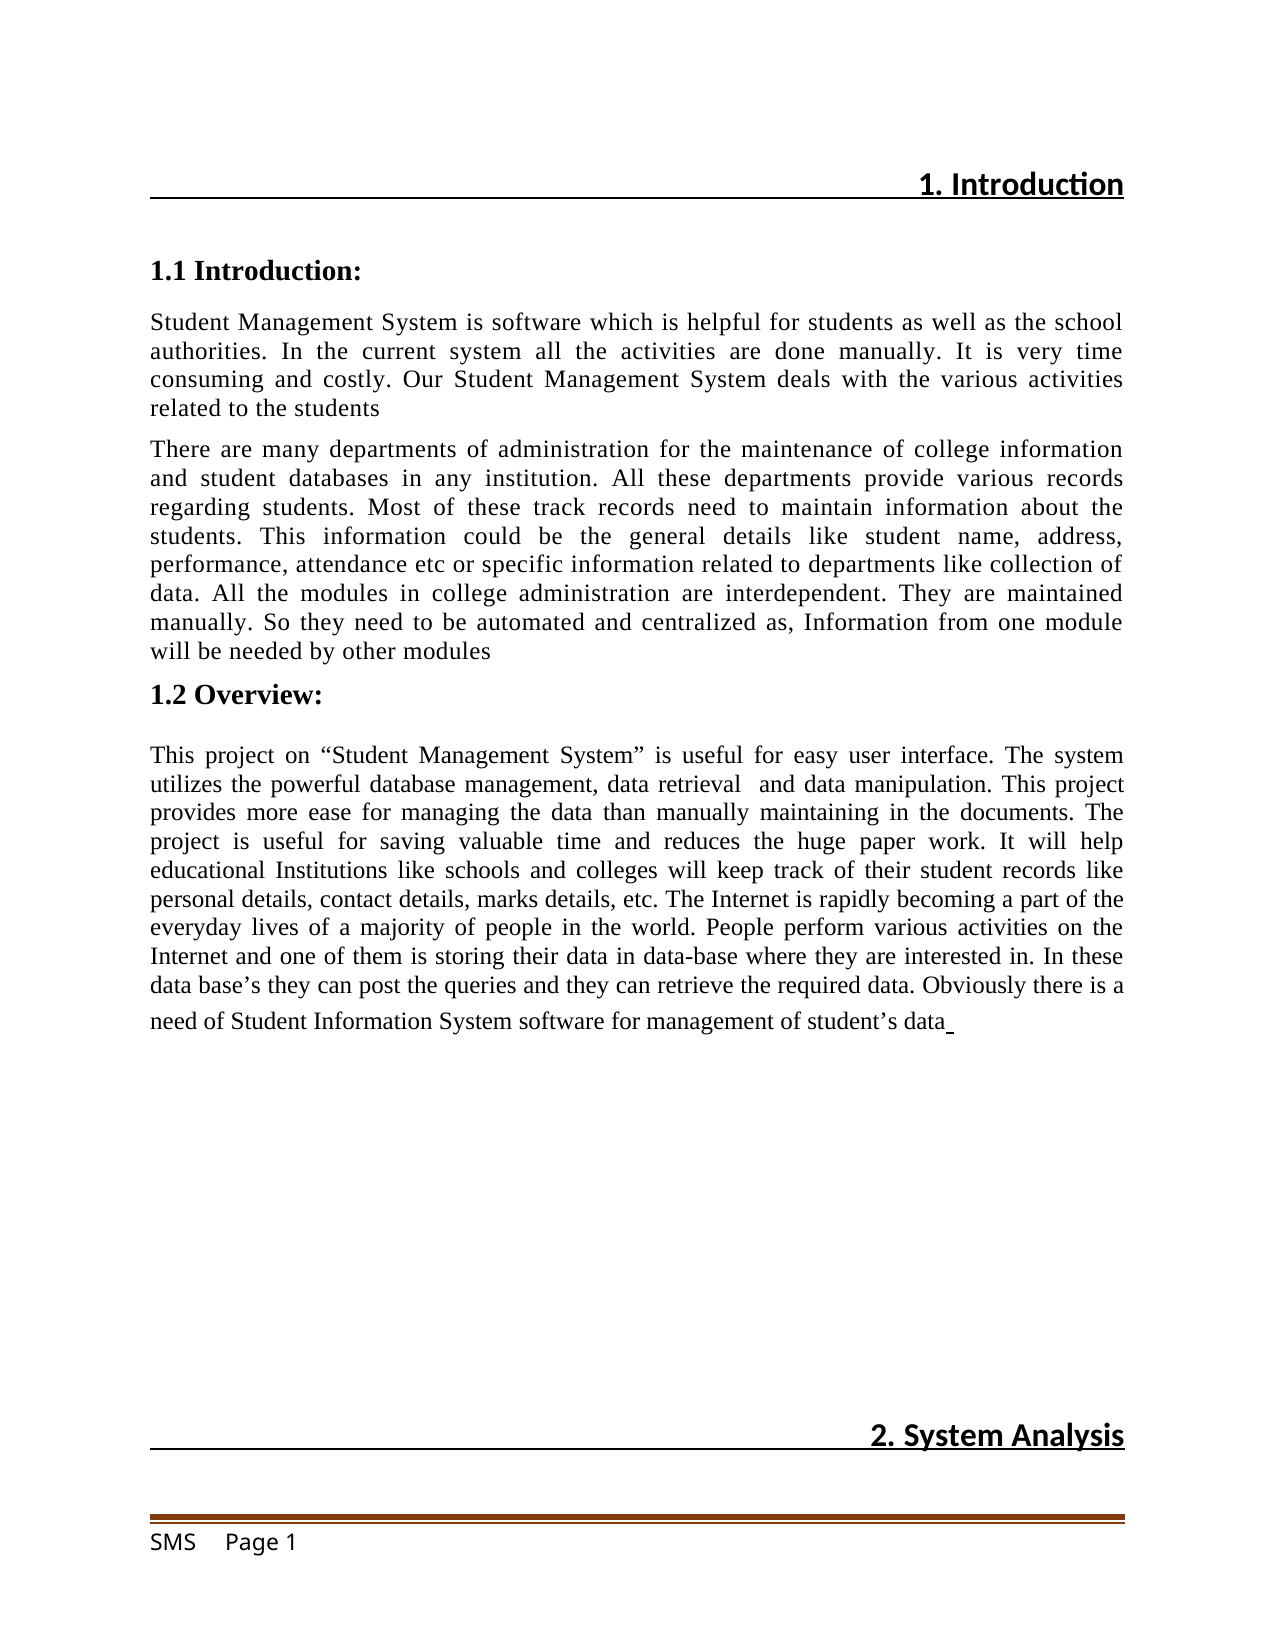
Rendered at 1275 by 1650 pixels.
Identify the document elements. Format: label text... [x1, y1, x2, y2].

text This project on “Student Management System” is useful for easy user interface. The system utilizes the powerful database management, data retrieval and data manipulation. This project provides more ease for managing the data than manually maintaining in the documents. The project is useful for saving valuable time and reduces the huge paper work. It will help educational Institutions like schools and colleges will keep track of their student records like personal details, contact details, marks details, etc. The Internet is rapidly becoming a part of the everyday lives of a majority of people in the world. People perform various activities on the Internet and one of them is storing their data in data-base where they are interested in. In these data base’s they can post the queries and they can retrieve the required data. Obviously there is a need of Student Information System software for management of student’s data [150, 740, 1125, 1037]
text There are many departments of administration for the maintenance of college information and student databases in any institution. All these departments provide various records regarding students. Most of these track records need to maintain information about the students. This information could be the general details like student name, address, performance, attendance etc or specific information related to departments like collection of data. All the modules in college administration are interdependent. They are maintained manually. So they need to be automated and centralized as, Information from one module will be needed by other modules [150, 434, 1125, 664]
text 1.1 Introduction: [150, 253, 1125, 286]
text Student Management System is software which is helpful for students as well as the school authorities. In the current system all the activities are done manually. It is very time consuming and costly. Our Student Management System deals with the various activities related to the students [150, 307, 1125, 422]
text 1. Introduction [150, 162, 1125, 203]
text 2. System Analysis [150, 1414, 1125, 1448]
text 1.2 Overview: [150, 677, 1125, 711]
